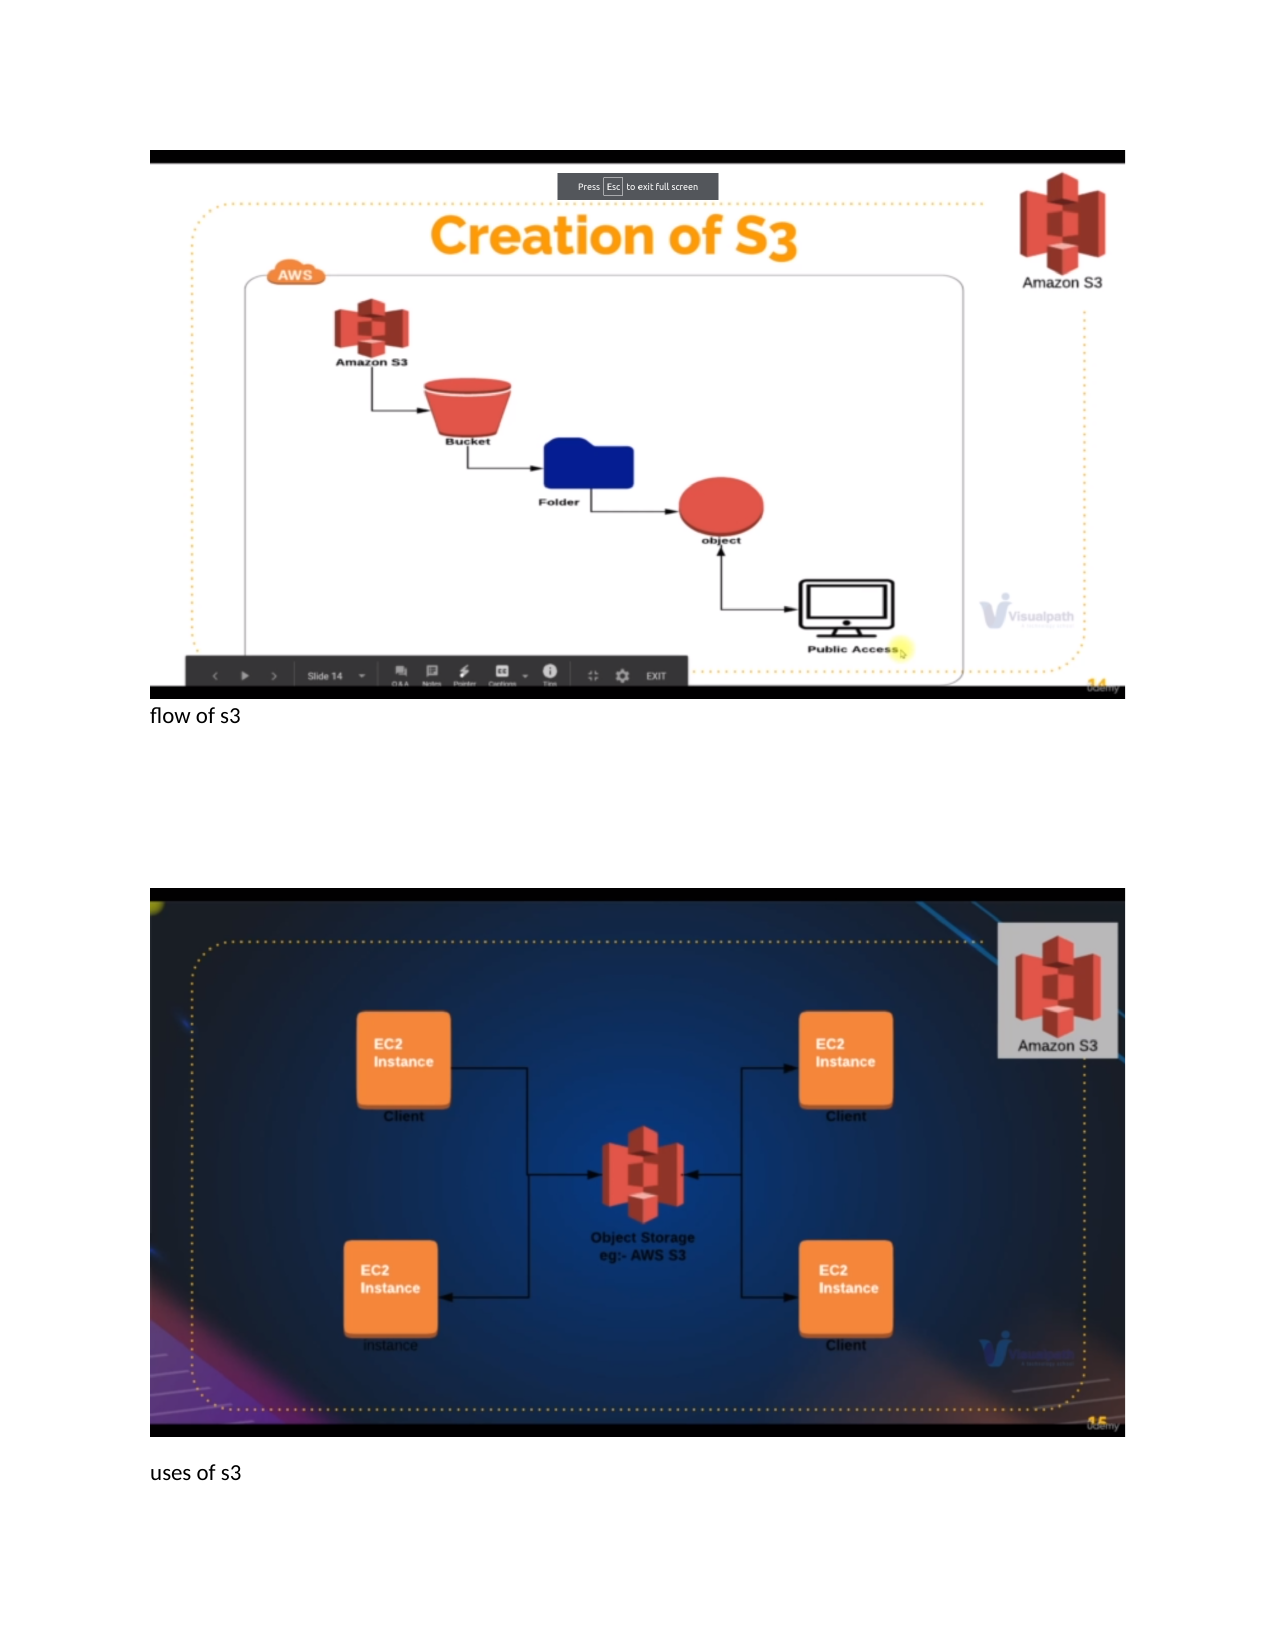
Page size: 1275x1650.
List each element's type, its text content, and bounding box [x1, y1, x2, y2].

text flow of s3 [150, 699, 1125, 729]
picture [150, 888, 1125, 1437]
text uses of s3 [150, 1437, 1125, 1486]
picture [150, 150, 1125, 699]
